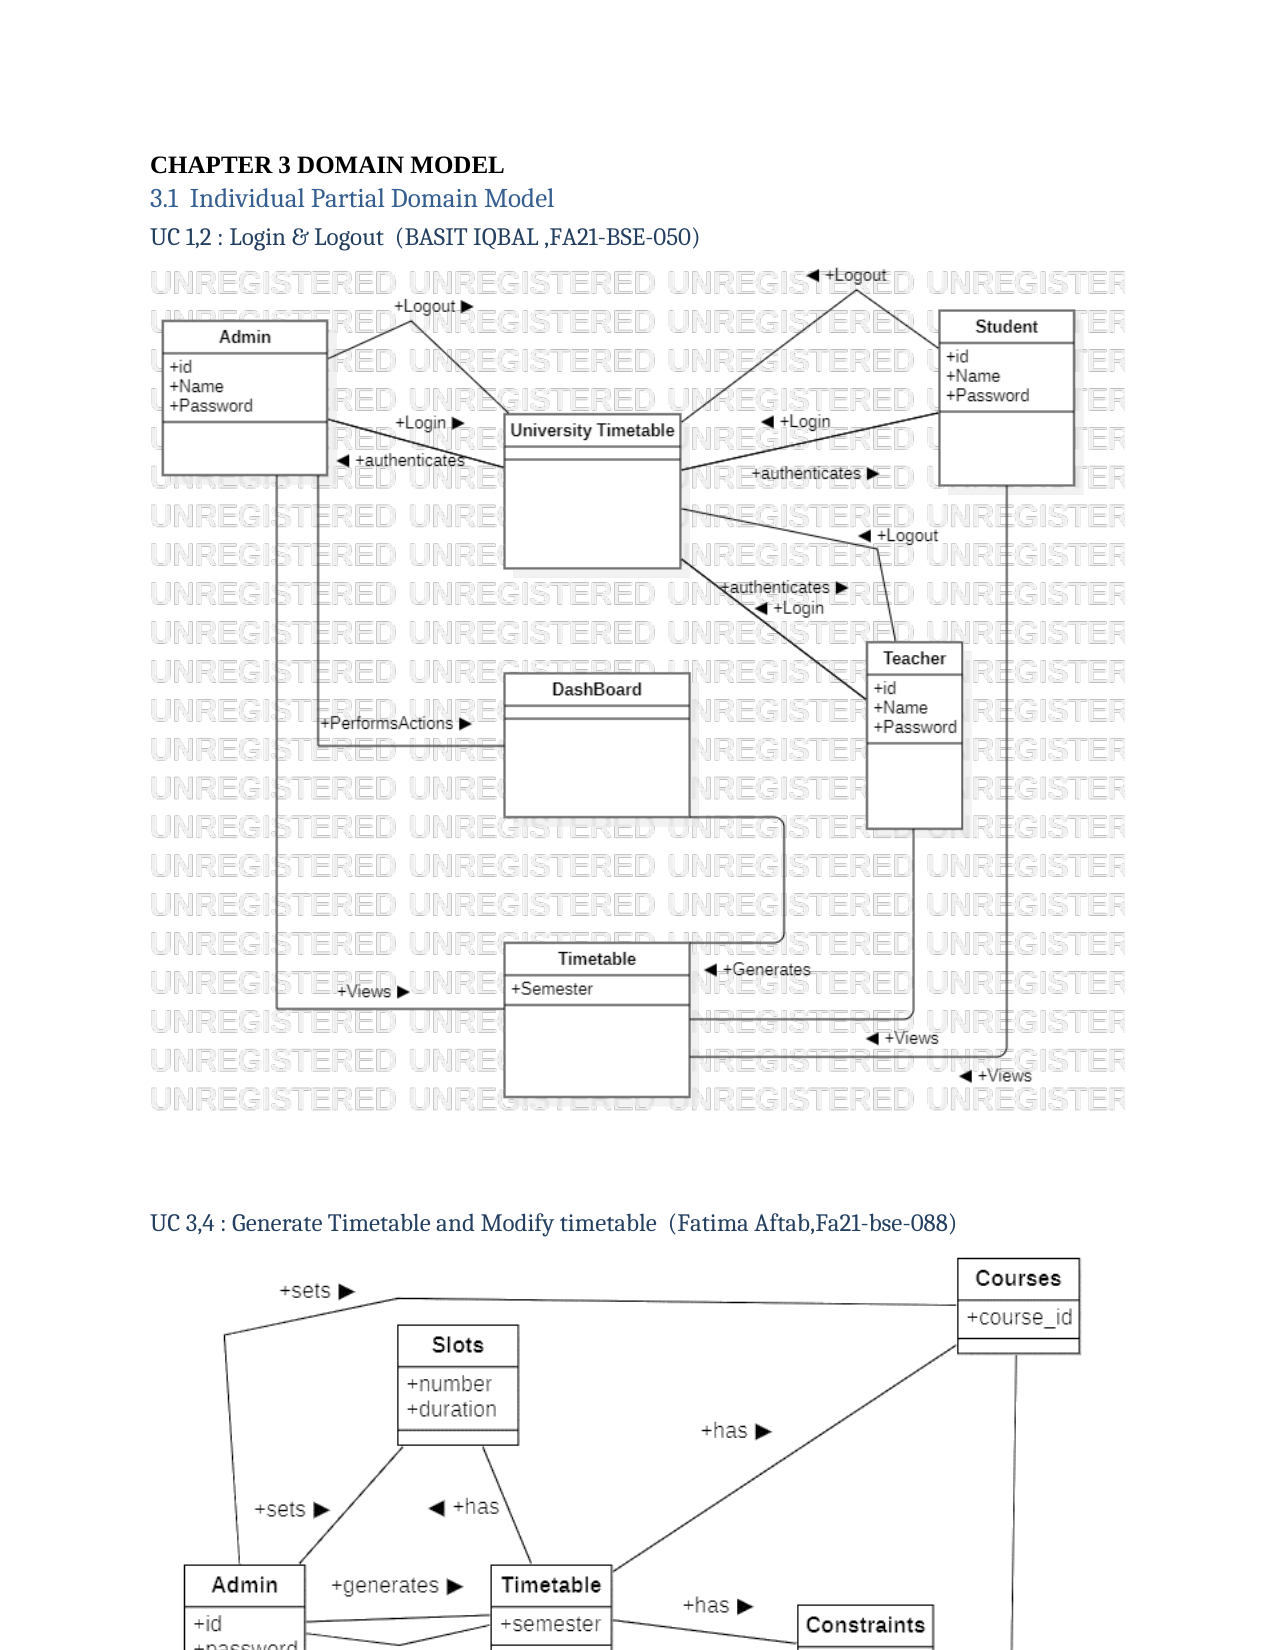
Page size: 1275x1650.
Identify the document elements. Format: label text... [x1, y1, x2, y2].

subtitle CHAPTER 3 DOMAIN MODEL [150, 150, 1125, 179]
picture [168, 1242, 1144, 1650]
picture [150, 255, 1125, 1149]
subtitle UC 1,2 : Login & Logout (BASIT IQBAL ,FA21-BSE-050) [150, 223, 1125, 252]
subtitle 3.1 Individual Partial Domain Model [150, 183, 1125, 214]
subtitle UC 3,4 : Generate Timetable and Modify timetable (Fatima Aftab,Fa21-bse-088) [150, 1208, 1125, 1237]
